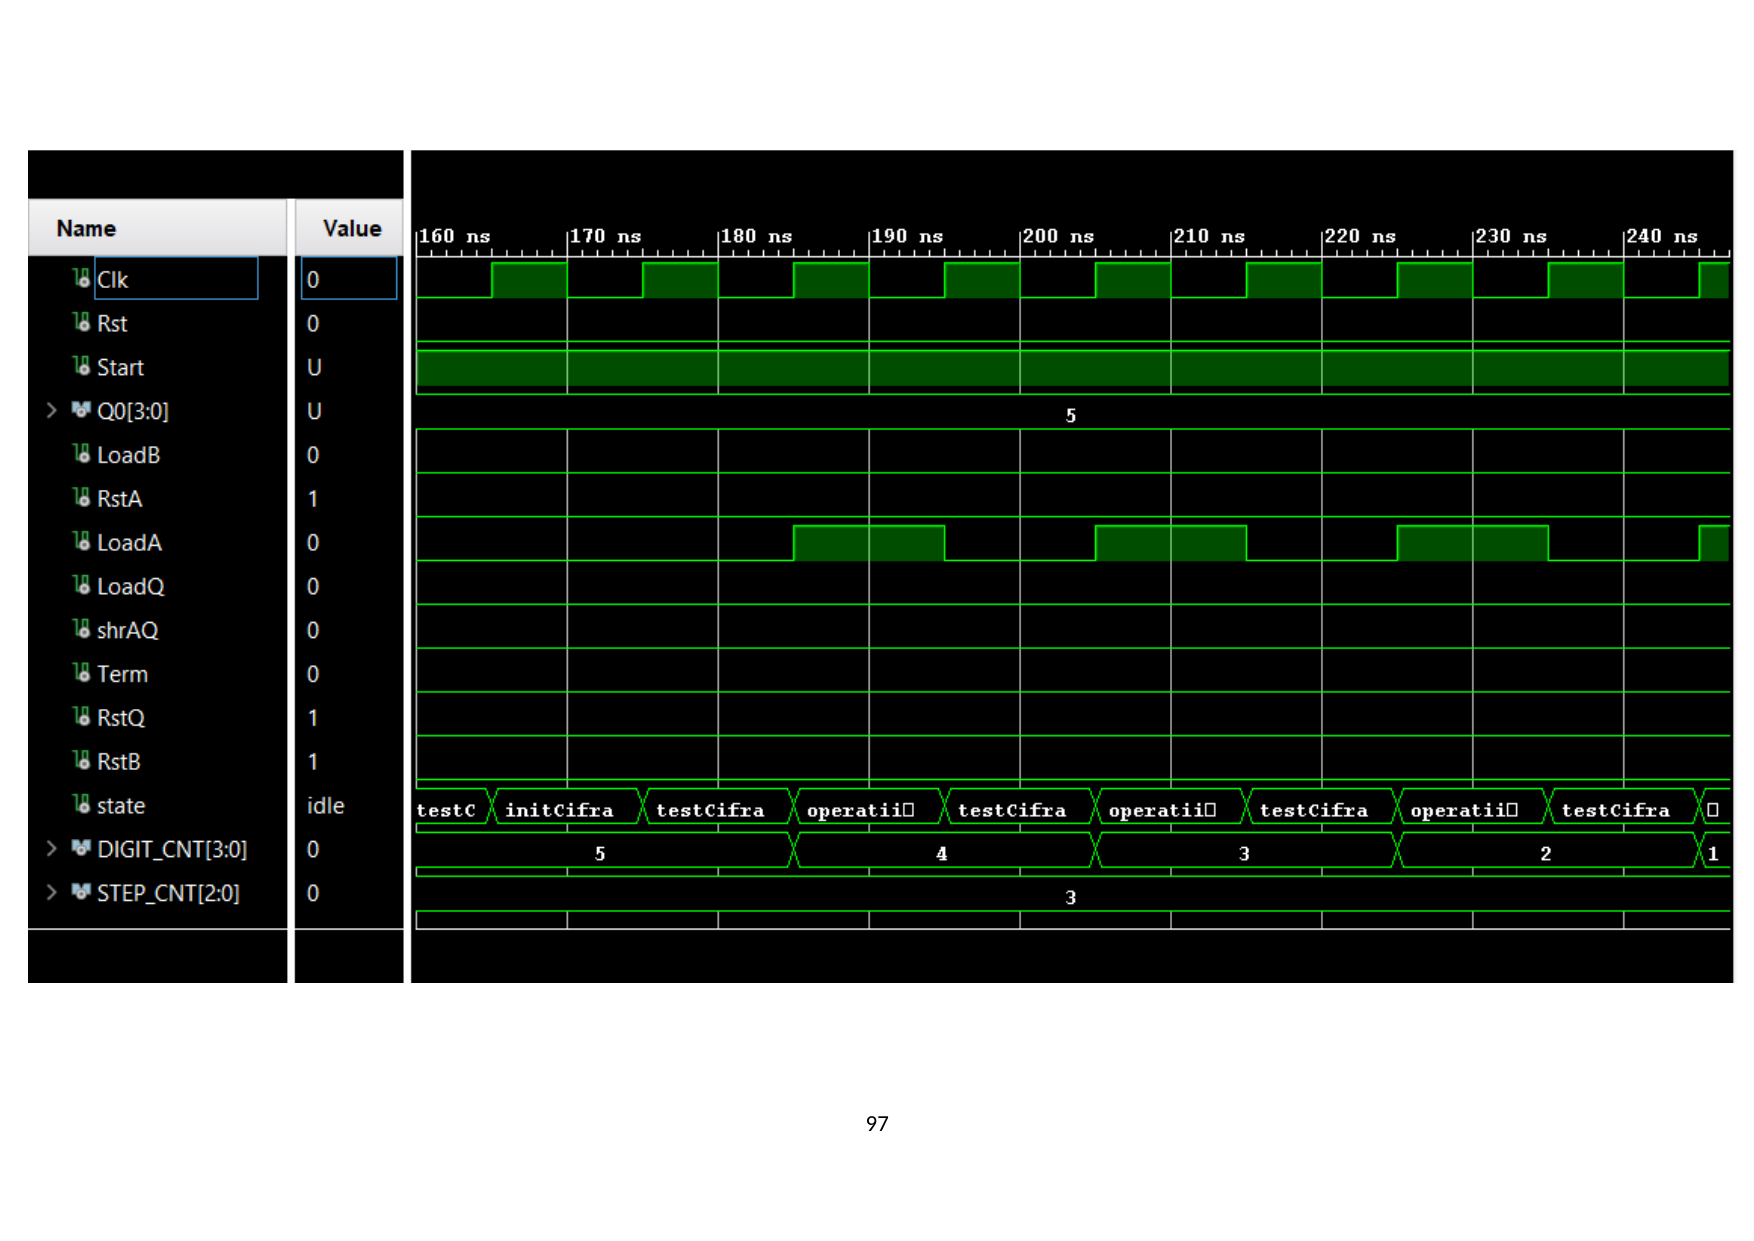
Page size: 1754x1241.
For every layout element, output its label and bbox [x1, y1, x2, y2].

picture [28, 150, 1738, 983]
